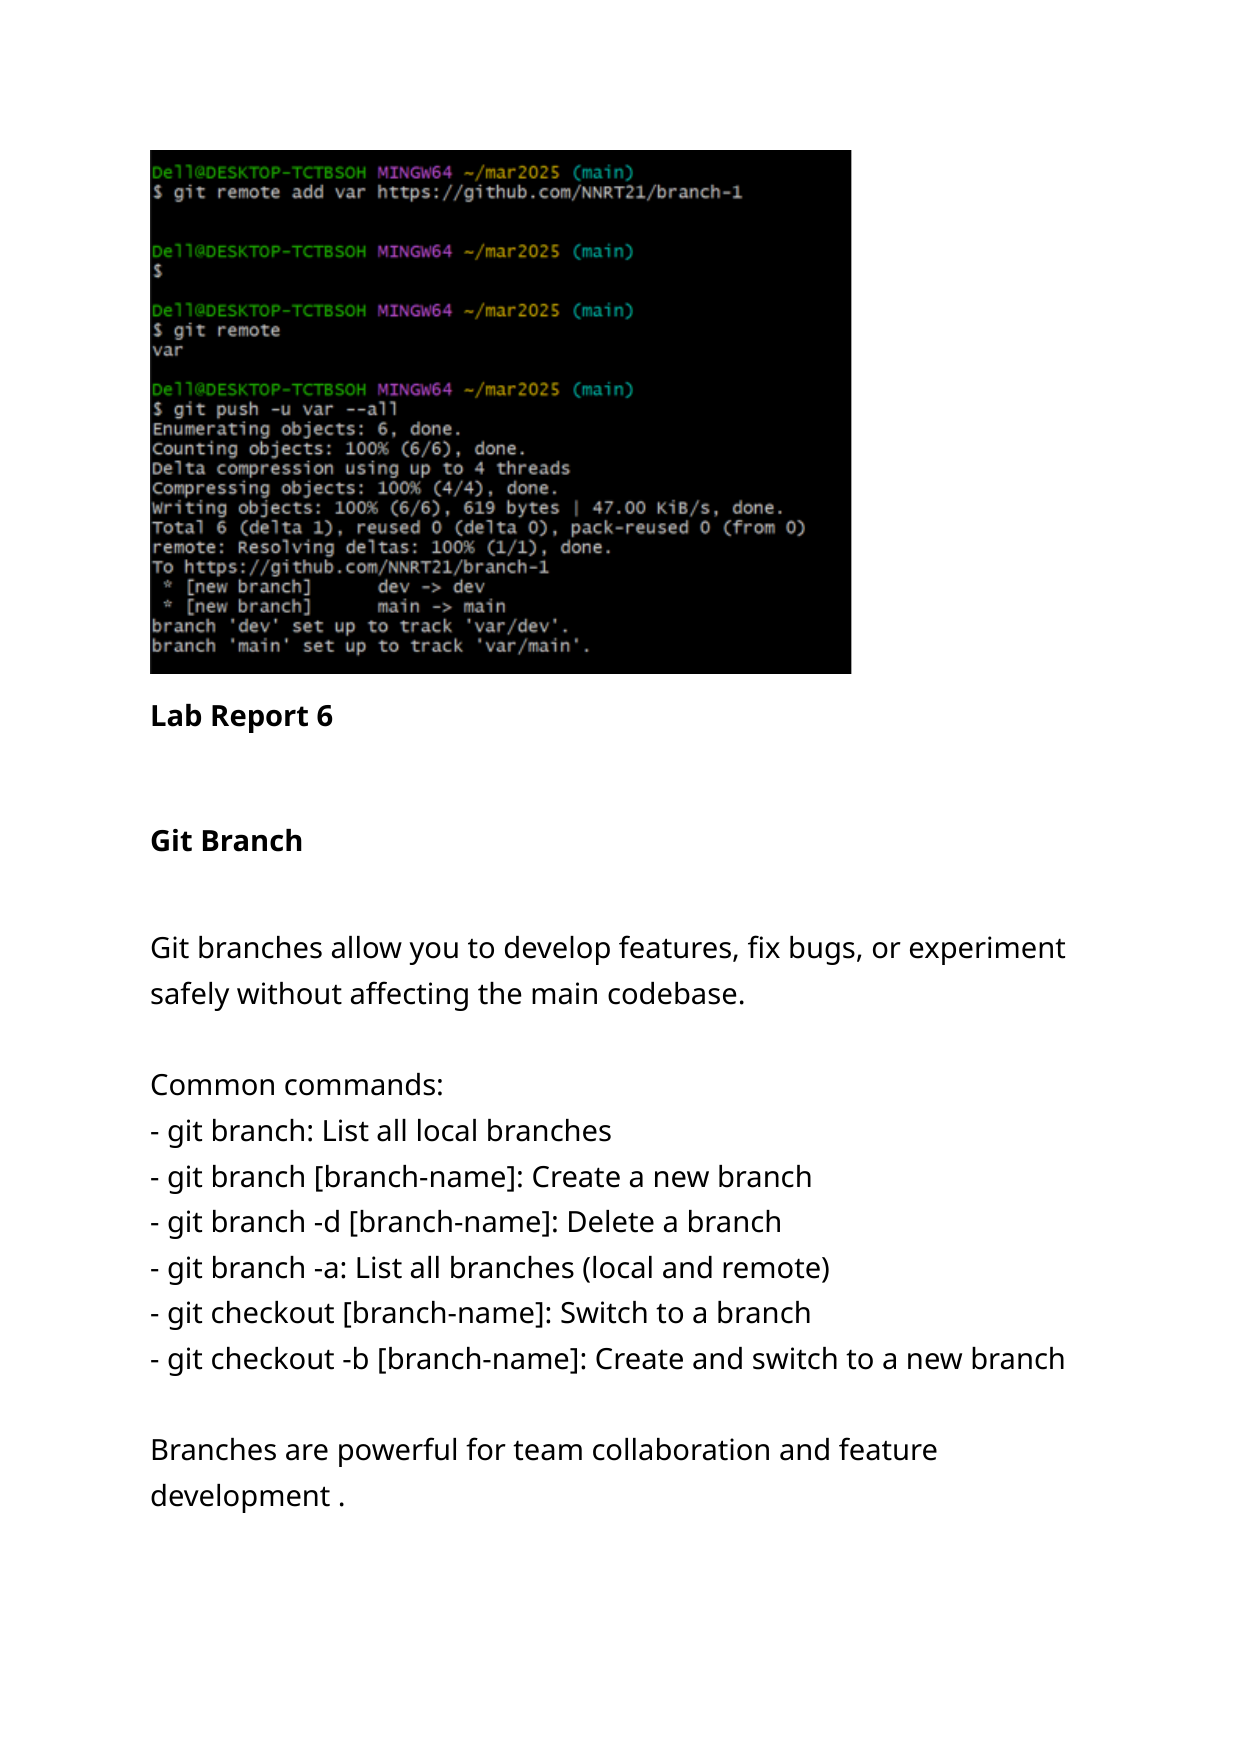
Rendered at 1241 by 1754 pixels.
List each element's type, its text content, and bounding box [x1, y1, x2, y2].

picture [150, 150, 852, 674]
text Git branches allow you to develop features, fix bugs, or experiment safely without affecting the main codebase. Common commands: - git branch: List all local branches - git branch [branch-name]: Create a new branch - git branch -d [branch-name]: Delete a branch - git branch -a: List all branches (local and remote) - git checkout [branch-name]: Switch to a branch - git checkout -b [branch-name]: Create and switch to a new branch Branches are powerful for team collaboration and feature development . [150, 882, 1090, 1515]
text Lab Report 6 [150, 695, 1090, 735]
text Git Branch [150, 820, 1090, 859]
